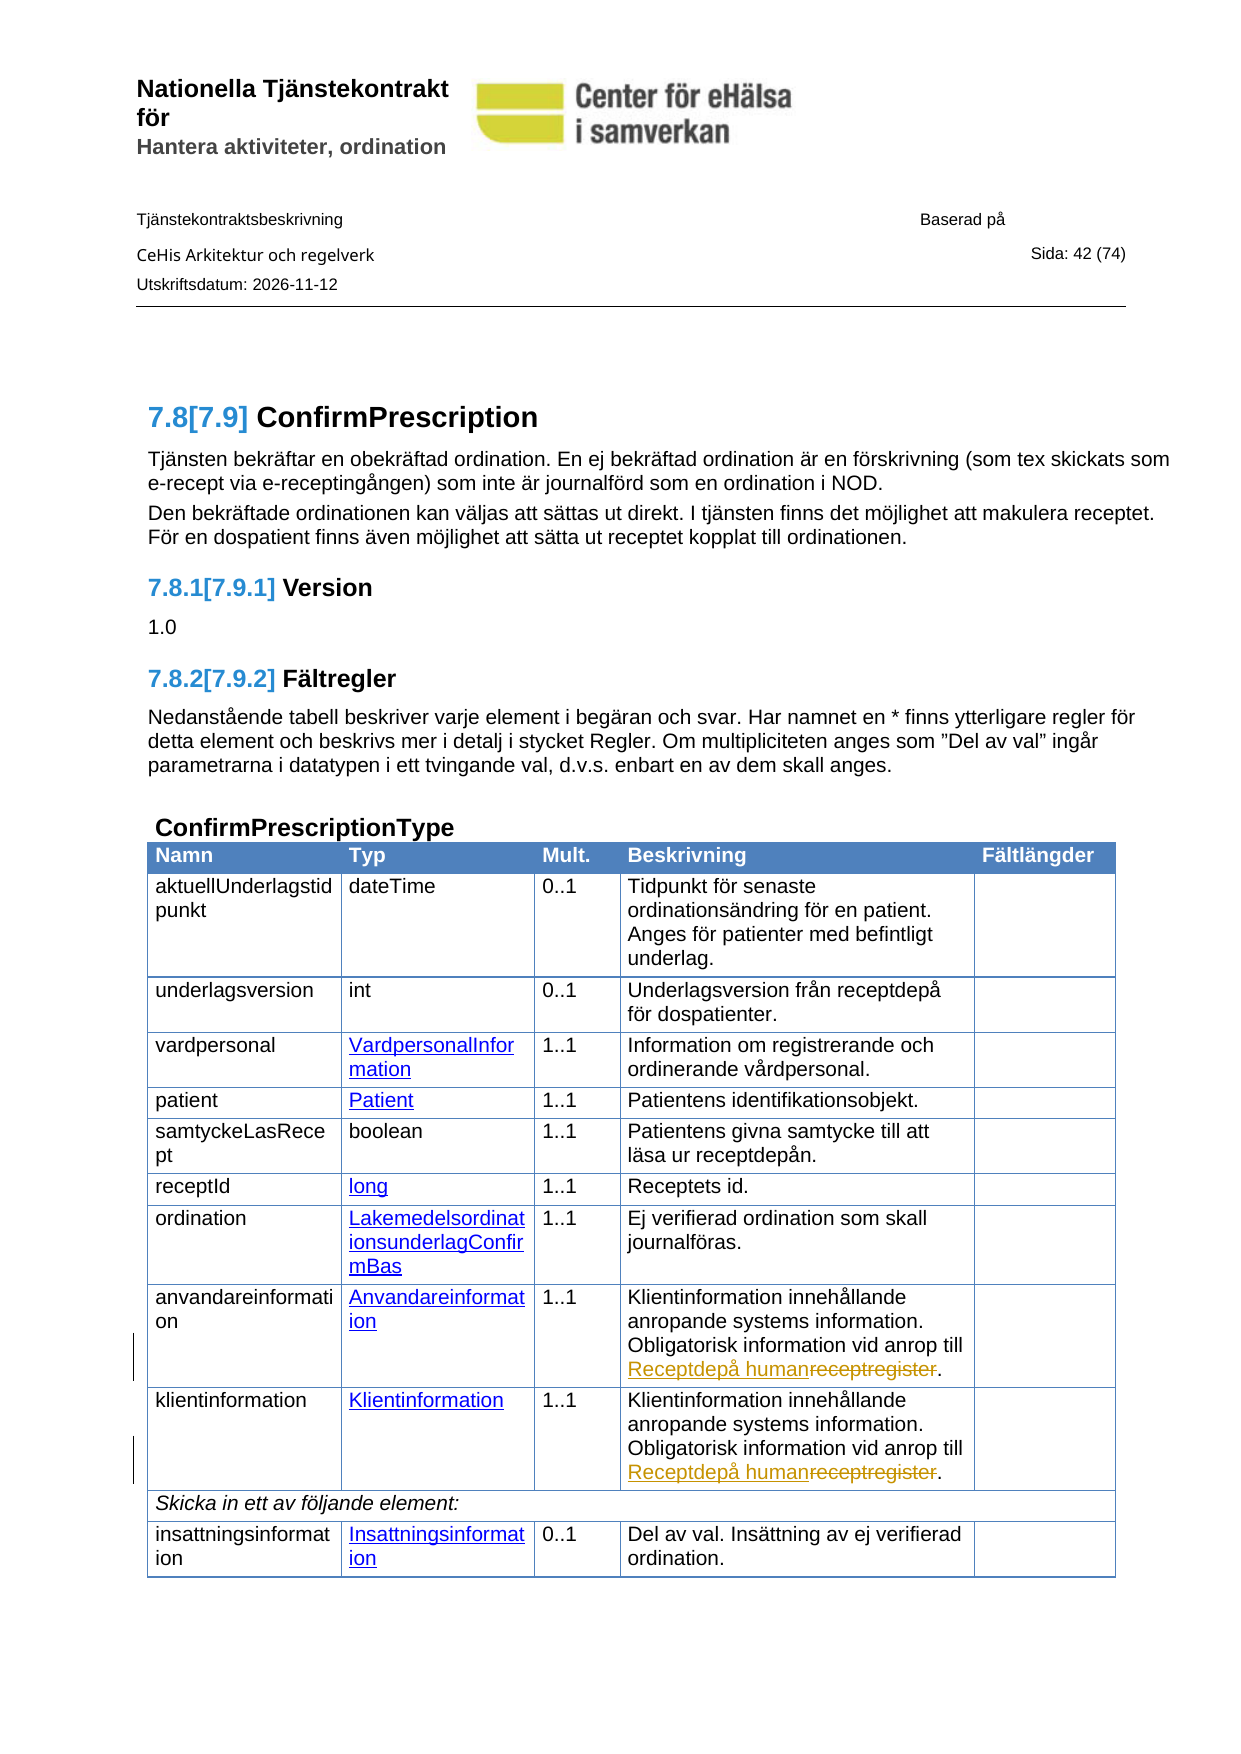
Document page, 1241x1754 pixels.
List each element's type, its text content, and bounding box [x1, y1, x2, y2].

table_cell Underlagsversion från receptdepå för dospatienter. [621, 978, 974, 1032]
table_cell 0..1 [535, 978, 620, 1032]
table_cell Klientinformation innehållande anropande systems information. Obligatorisk information vid anrop till . [621, 1285, 974, 1387]
table_cell receptId [148, 1174, 341, 1204]
table_cell [975, 1119, 1115, 1173]
table_cell Skicka in ett av följande element: [148, 1491, 1115, 1521]
picture [471, 78, 797, 151]
table_cell [975, 1285, 1115, 1387]
table_cell [975, 978, 1115, 1032]
table_cell 1..1 [535, 1388, 620, 1490]
table_cell [975, 1522, 1115, 1576]
table_cell Tidpunkt för senaste ordinationsändring för en patient. Anges för patienter med befintligt underlag. [621, 874, 974, 976]
subtitle Fältregler [148, 664, 1181, 692]
table_header Typ [342, 843, 534, 873]
table_cell Patientens identifikationsobjekt. [621, 1088, 974, 1118]
table_cell [975, 1174, 1115, 1204]
table_cell 1..1 [535, 1088, 620, 1118]
table_cell long [342, 1174, 534, 1204]
table_cell samtyckeLasRecept [148, 1119, 341, 1173]
table_cell Del av val. Insättning av ej verifierad ordination. [621, 1522, 974, 1576]
table_cell [975, 1388, 1115, 1490]
table_cell klientinformation [148, 1388, 341, 1490]
subtitle ConfirmPrescription [148, 400, 1181, 434]
table_cell patient [148, 1088, 341, 1118]
table_cell dateTime [342, 874, 534, 976]
table_cell underlagsversion [148, 978, 341, 1032]
table_cell LakemedelsordinationsunderlagConfirmBas [342, 1206, 534, 1284]
table_cell [975, 1206, 1115, 1284]
table_cell Ej verifierad ordination som skall journalföras. [621, 1206, 974, 1284]
table_cell ordination [148, 1206, 341, 1284]
table_cell Patient [342, 1088, 534, 1118]
table_cell 0..1 [535, 1522, 620, 1576]
table_header Mult. [535, 843, 620, 873]
text Den bekräftade ordinationen kan väljas att sättas ut direkt. I tjänsten finns det möjlighet att makulera receptet. För en dospatient finns även möjlighet att sätta ut receptet kopplat till ordinationen. [148, 501, 1181, 548]
table_cell 0..1 [535, 874, 620, 976]
table_cell Insattningsinformation [342, 1522, 534, 1576]
table_cell 1..1 [535, 1206, 620, 1284]
table_cell Anvandareinformation [342, 1285, 534, 1387]
table_cell Patientens givna samtycke till att läsa ur receptdepån. [621, 1119, 974, 1173]
table_cell anvandareinformation [148, 1285, 341, 1387]
table_cell 1..1 [535, 1119, 620, 1173]
table_cell insattningsinformation [148, 1522, 341, 1576]
table_cell 1..1 [535, 1033, 620, 1087]
table_header Namn [148, 843, 341, 873]
text ConfirmPrescriptionType [148, 813, 1181, 842]
table_cell Klientinformation [342, 1388, 534, 1490]
table_cell VardpersonalInformation [342, 1033, 534, 1087]
table_cell boolean [342, 1119, 534, 1173]
text Nedanstående tabell beskriver varje element i begäran och svar. Har namnet en * finns ytterligare regler för detta element och beskrivs mer i detalj i stycket Regler. Om multipliciteten anges som ”Del av val” ingår parametrarna i datatypen i ett tvingande val, d.v.s. enbart en av dem skall anges. [148, 705, 1181, 777]
table_cell [975, 1033, 1115, 1087]
table_header Beskrivning [621, 843, 974, 873]
table_cell int [342, 978, 534, 1032]
table_cell Receptets id. [621, 1174, 974, 1204]
table_cell vardpersonal [148, 1033, 341, 1087]
text Tjänsten bekräftar en obekräftad ordination. En ej bekräftad ordination är en förskrivning (som tex skickats som e-recept via e-receptingången) som inte är journalförd som en ordination i NOD. [148, 446, 1181, 494]
table_cell [975, 874, 1115, 976]
text 1.0 [148, 615, 1181, 639]
table_cell [975, 1088, 1115, 1118]
table_cell 1..1 [535, 1285, 620, 1387]
table_cell aktuellUnderlagstidpunkt [148, 874, 341, 976]
subtitle Version [148, 573, 1181, 602]
table_cell Information om registrerande och ordinerande vårdpersonal. [621, 1033, 974, 1087]
table_cell 1..1 [535, 1174, 620, 1204]
table_header Fältlängder [975, 843, 1115, 873]
table_cell Klientinformation innehållande anropande systems information. Obligatorisk information vid anrop till . [621, 1388, 974, 1490]
